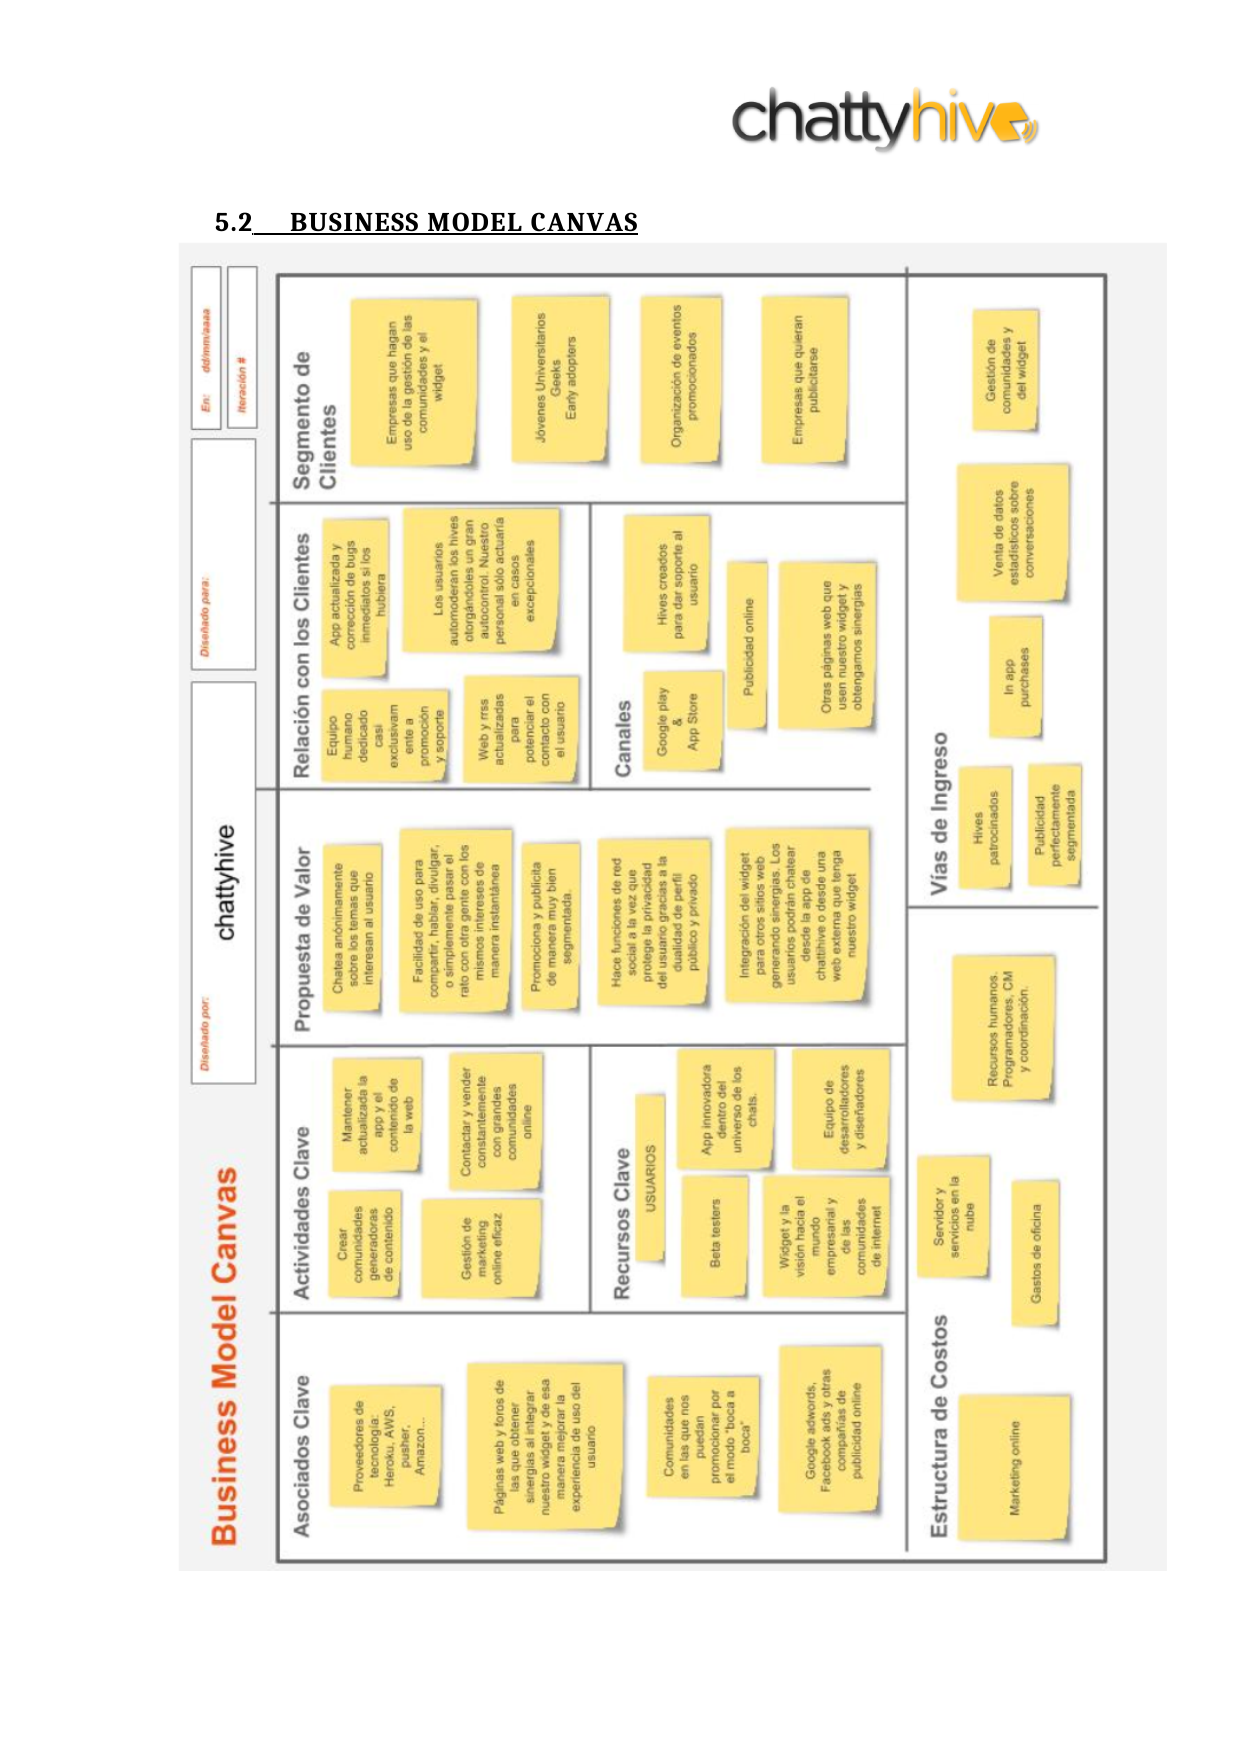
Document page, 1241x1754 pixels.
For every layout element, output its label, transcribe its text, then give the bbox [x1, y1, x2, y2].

picture [180, 244, 1166, 1571]
picture [740, 104, 1029, 134]
list BUSINESS MODEL CANVAS [215, 207, 1063, 238]
